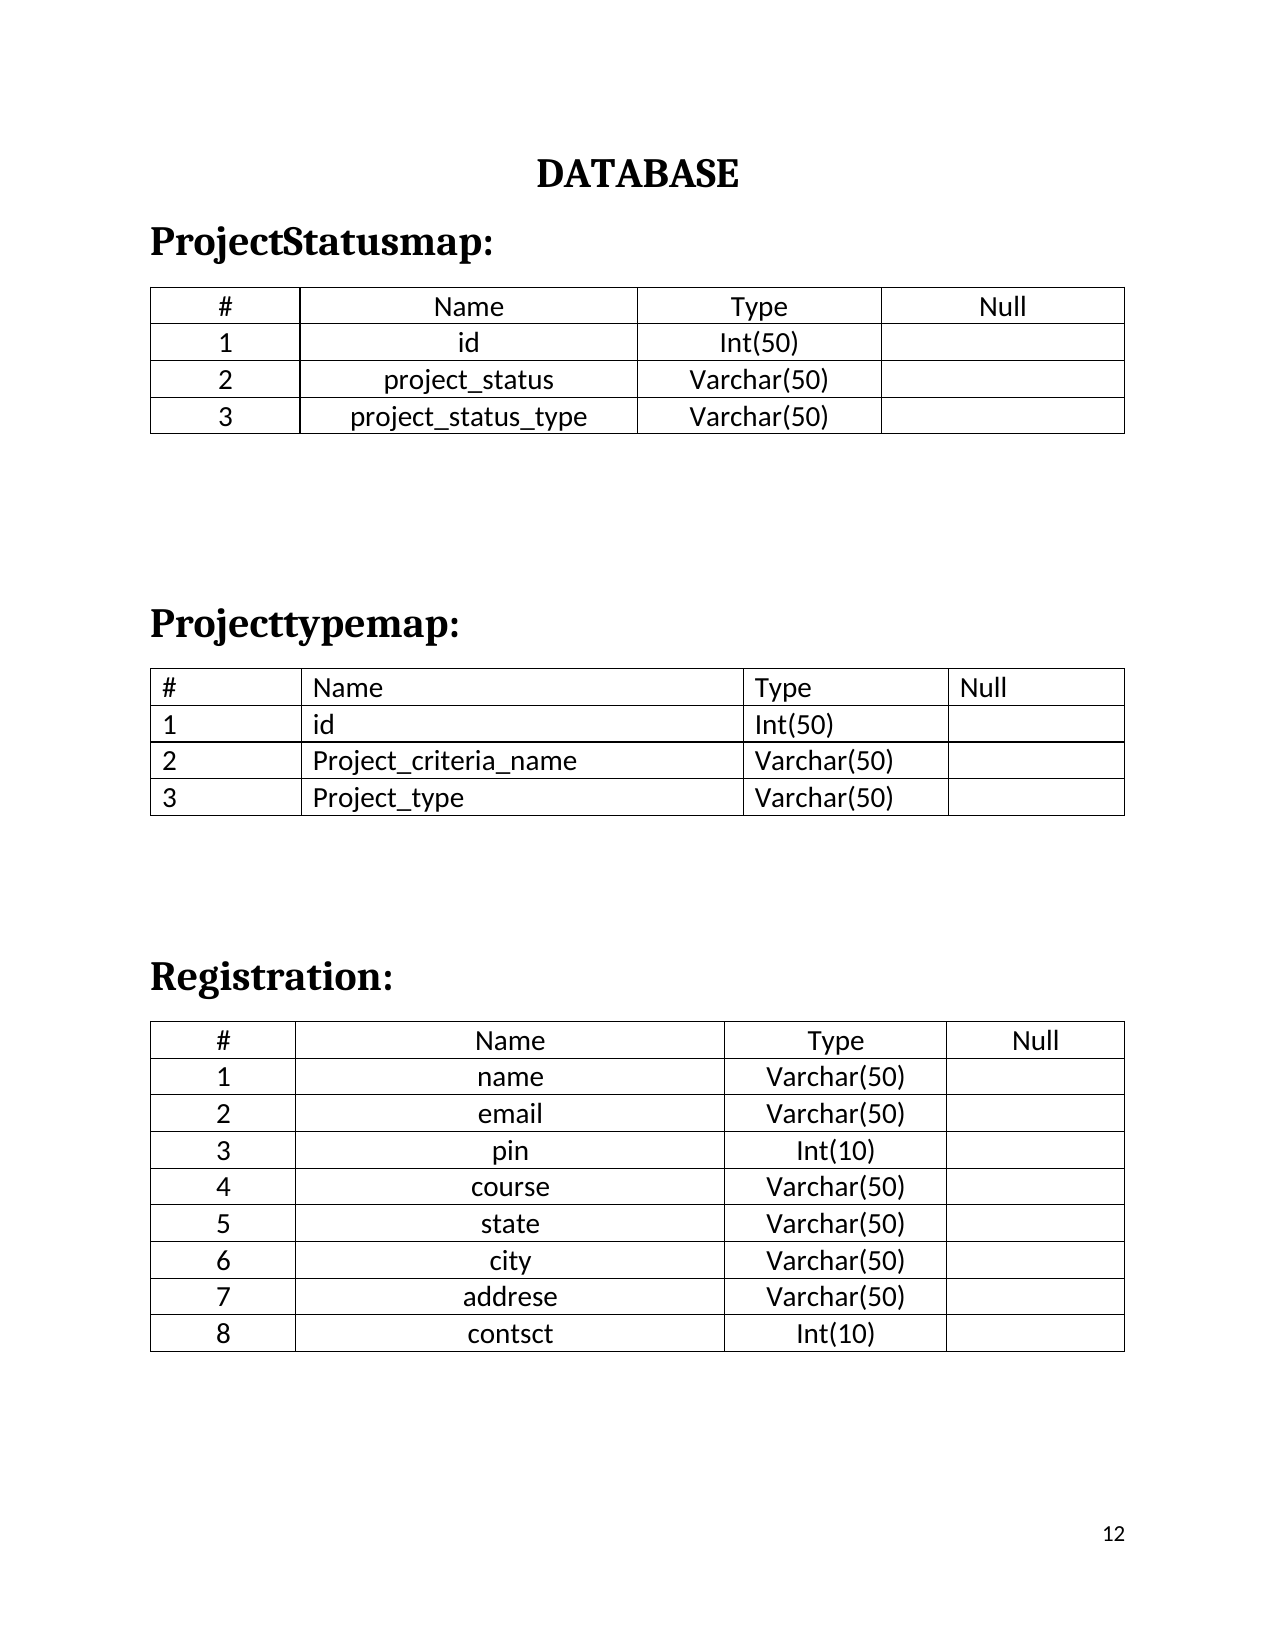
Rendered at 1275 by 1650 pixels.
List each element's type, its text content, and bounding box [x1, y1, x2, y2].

table_cell 1 [151, 1059, 295, 1094]
table_cell email [296, 1095, 724, 1131]
table_cell [947, 1059, 1124, 1094]
table_cell Varchar(50) [638, 398, 881, 433]
table_cell [949, 706, 1124, 741]
table_cell 1 [151, 324, 299, 360]
table_cell [949, 779, 1124, 815]
table_cell 3 [151, 398, 299, 433]
table_cell Project_type [302, 779, 743, 815]
table_header Null [949, 669, 1124, 705]
table_header # [151, 669, 301, 705]
table_header Name [302, 669, 743, 705]
table_cell [949, 743, 1124, 778]
table_header Type [744, 669, 948, 705]
table_cell Varchar(50) [744, 743, 948, 778]
text Projecttypemap: [150, 600, 1125, 648]
table_cell Varchar(50) [638, 361, 881, 397]
table_header # [151, 288, 299, 323]
table_cell 7 [151, 1279, 295, 1314]
table_cell [947, 1205, 1124, 1241]
table_cell 8 [151, 1315, 295, 1351]
table_cell Int(10) [725, 1132, 946, 1167]
table_cell pin [296, 1132, 724, 1167]
table_cell Project_criteria_name [302, 743, 743, 778]
table_cell 4 [151, 1169, 295, 1204]
table_cell addrese [296, 1279, 724, 1314]
table_cell Varchar(50) [725, 1169, 946, 1204]
table_cell contsct [296, 1315, 724, 1351]
table_cell [947, 1132, 1124, 1167]
table_cell [947, 1242, 1124, 1277]
table_cell 5 [151, 1205, 295, 1241]
table_cell [947, 1279, 1124, 1314]
table_cell Varchar(50) [725, 1279, 946, 1314]
table_header # [151, 1022, 295, 1057]
table_cell 2 [151, 1095, 295, 1131]
text ProjectStatusmap: [150, 218, 1125, 266]
table_cell project_status_type [301, 398, 637, 433]
table_cell 2 [151, 361, 299, 397]
table_cell [882, 361, 1124, 397]
table_header Name [296, 1022, 724, 1057]
table_cell project_status [301, 361, 637, 397]
table_cell 6 [151, 1242, 295, 1277]
table_cell 2 [151, 743, 301, 778]
table_cell [947, 1095, 1124, 1131]
table_cell Varchar(50) [725, 1242, 946, 1277]
table_cell city [296, 1242, 724, 1277]
table_cell Int(10) [725, 1315, 946, 1351]
table_cell Varchar(50) [725, 1059, 946, 1094]
table_cell Int(50) [638, 324, 881, 360]
table_cell 3 [151, 1132, 295, 1167]
table_cell 1 [151, 706, 301, 741]
table_cell [947, 1169, 1124, 1204]
table_cell id [301, 324, 637, 360]
table_cell id [302, 706, 743, 741]
table_header Null [882, 288, 1124, 323]
table_cell name [296, 1059, 724, 1094]
table_header Name [301, 288, 637, 323]
table_cell [947, 1315, 1124, 1351]
table_header Null [947, 1022, 1124, 1057]
text DATABASE [150, 150, 1125, 198]
table_cell [882, 324, 1124, 360]
text Registration: [150, 952, 1125, 1000]
table_cell course [296, 1169, 724, 1204]
table_cell Varchar(50) [725, 1095, 946, 1131]
table_header Type [638, 288, 881, 323]
table_header Type [725, 1022, 946, 1057]
table_cell Int(50) [744, 706, 948, 741]
table_cell state [296, 1205, 724, 1241]
table_cell 3 [151, 779, 301, 815]
table_cell [882, 398, 1124, 433]
table_cell Varchar(50) [725, 1205, 946, 1241]
table_cell Varchar(50) [744, 779, 948, 815]
